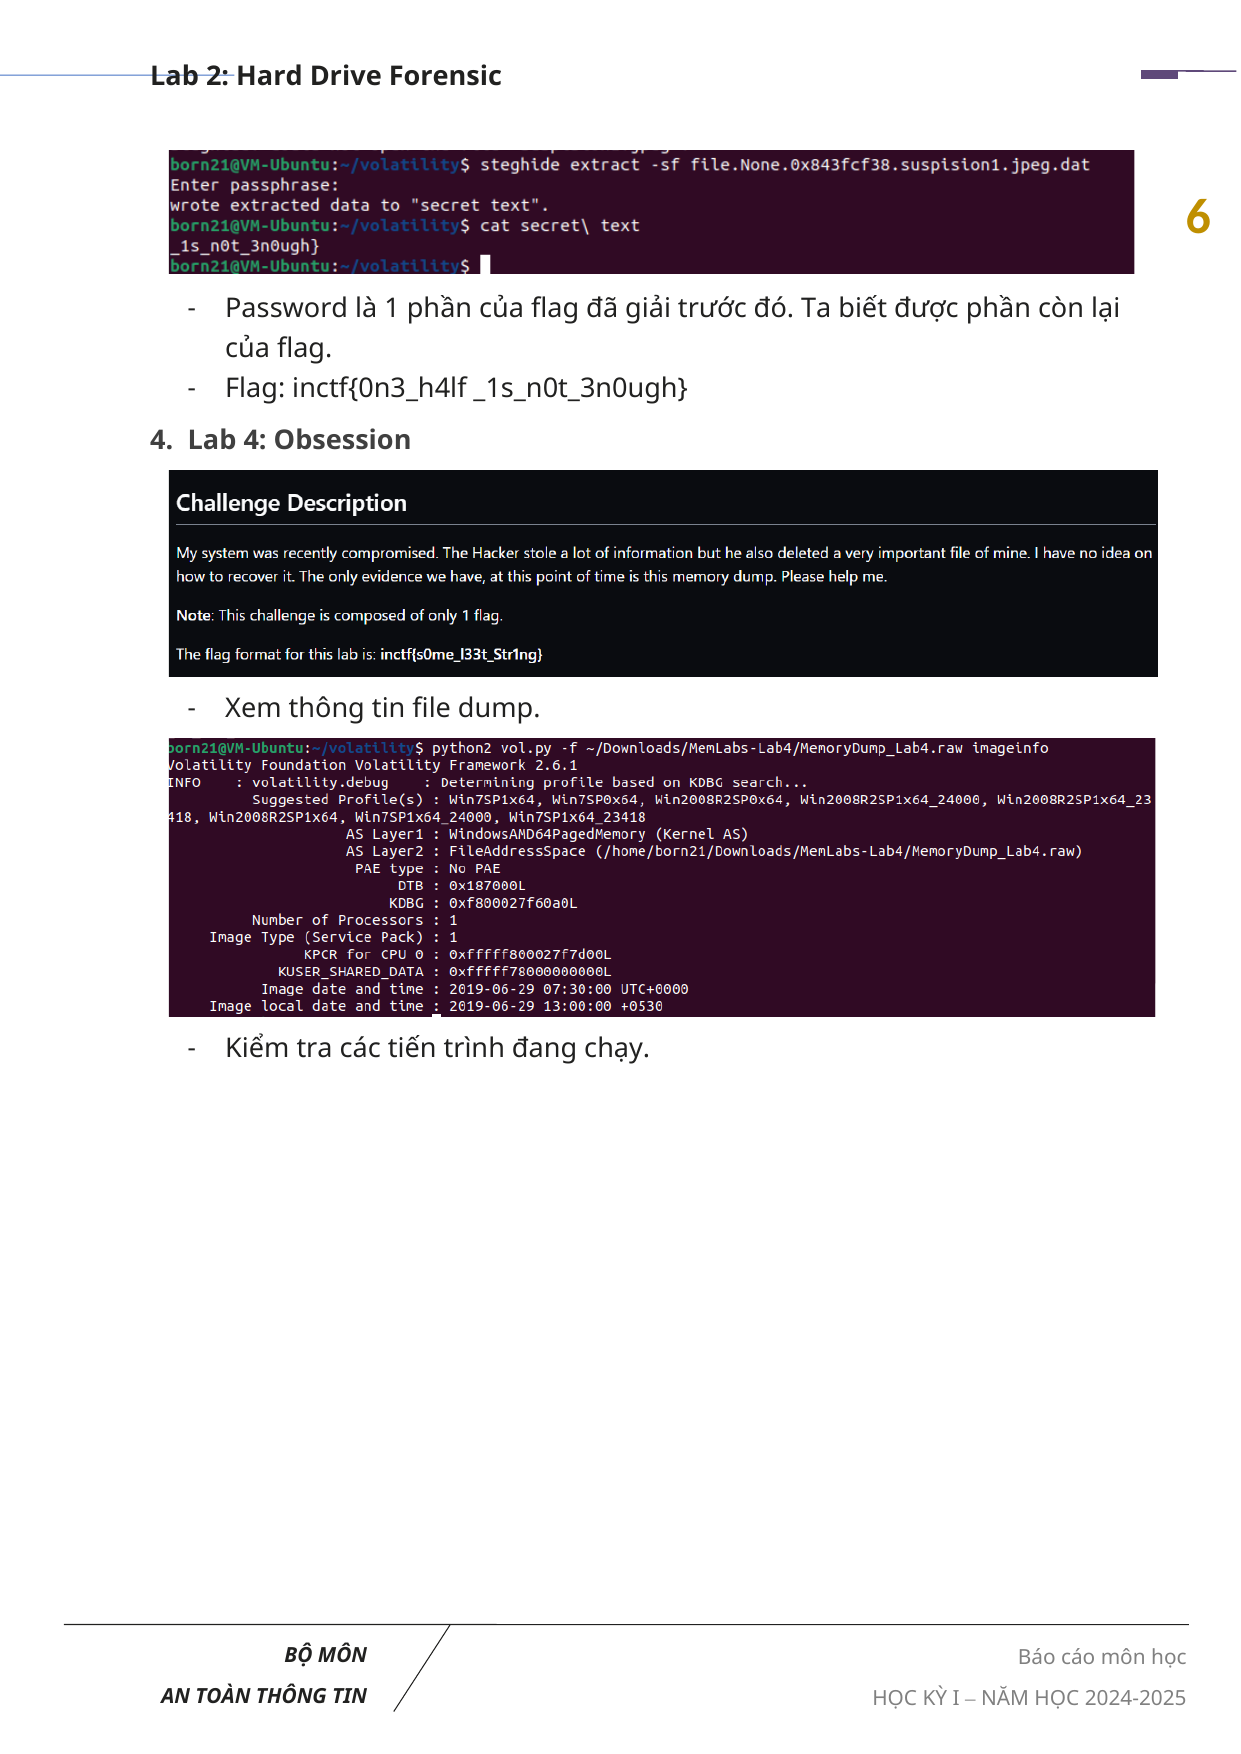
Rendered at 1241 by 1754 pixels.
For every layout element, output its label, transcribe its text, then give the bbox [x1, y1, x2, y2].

list Xem thông tin file dump. [187, 689, 1153, 726]
subtitle Lab 4: Obsession [150, 421, 1153, 457]
list Kiểm tra các tiến trình đang chạy. [187, 1029, 1153, 1066]
list Flag: inctf{0n3_h4lf _1s_n0t_3n0ugh} [187, 368, 1153, 405]
list Password là 1 phần của flag đã giải trước đó. Ta biết được phần còn lại của flag. [187, 289, 1153, 365]
